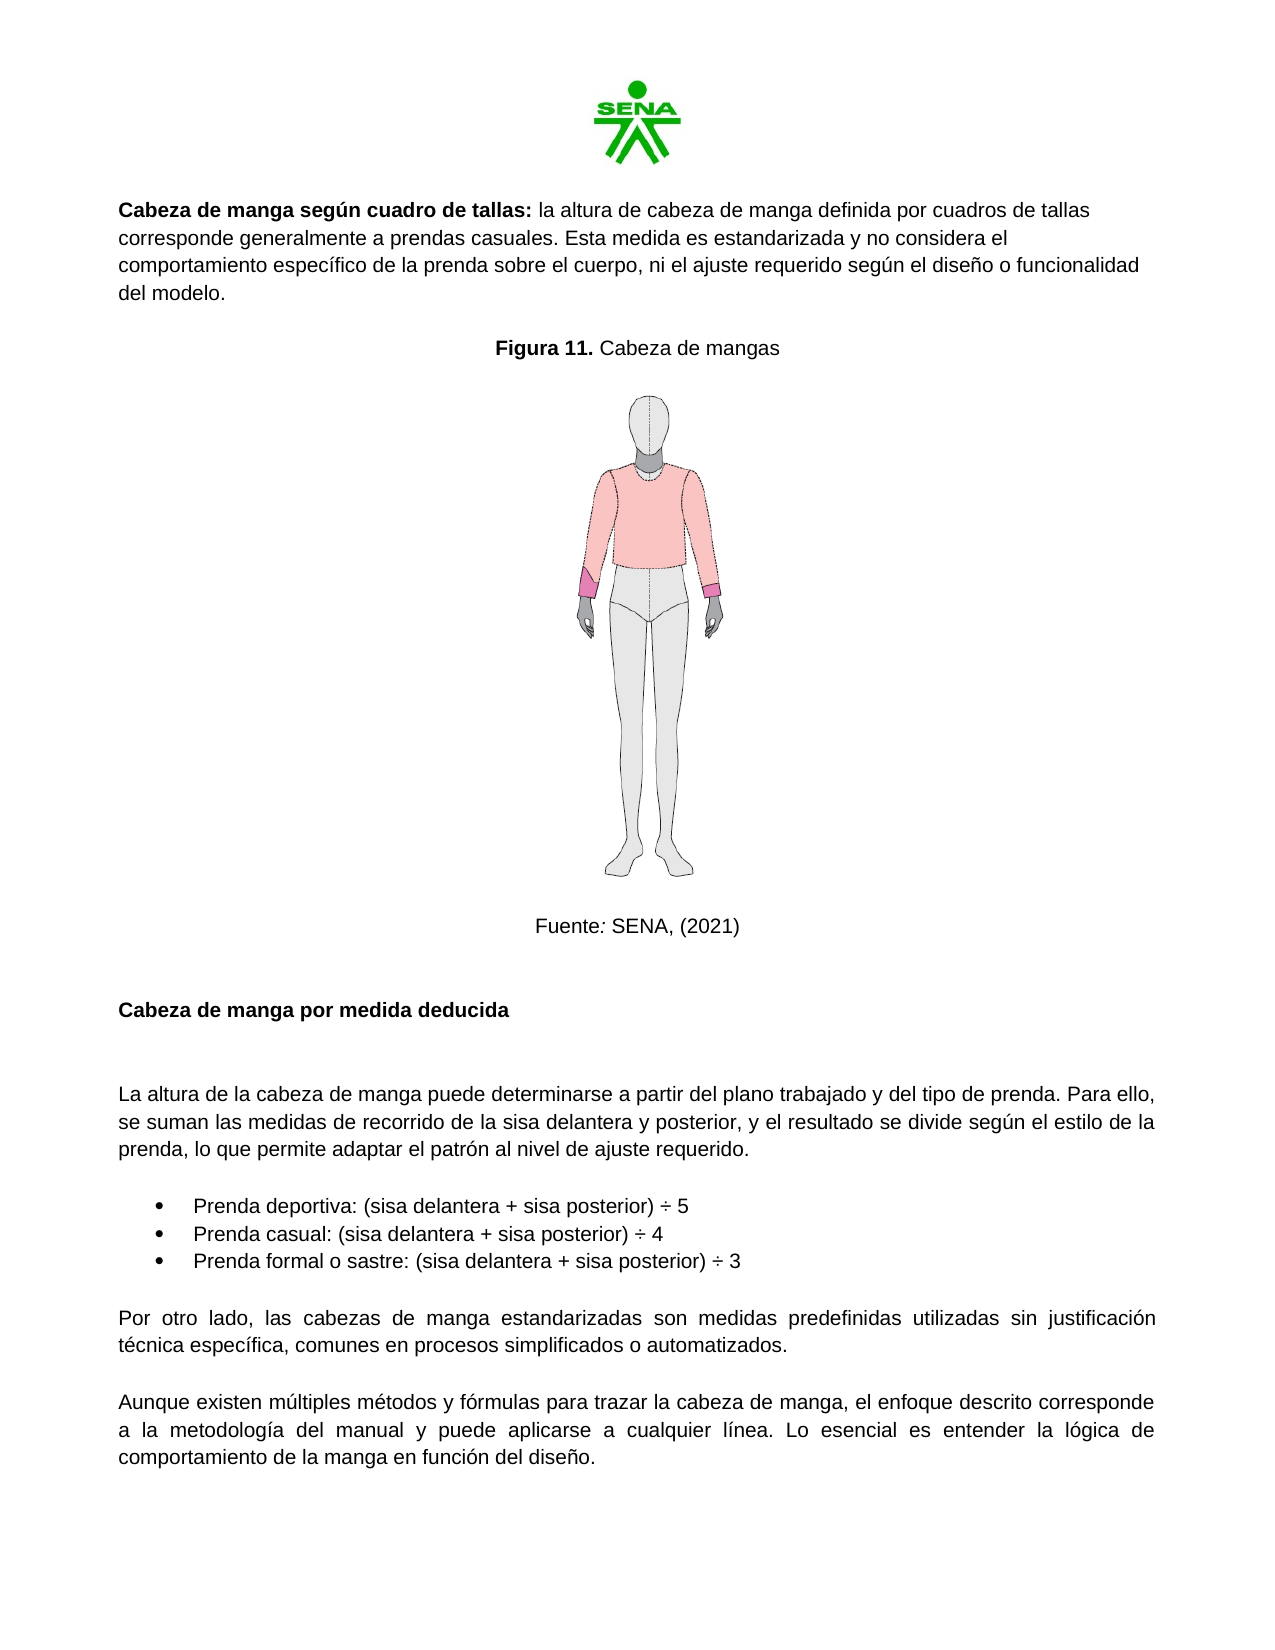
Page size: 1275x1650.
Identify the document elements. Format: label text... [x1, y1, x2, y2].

text Cabeza de manga según cuadro de tallas: la altura de cabeza de manga definida por cuadros de tallas corresponde generalmente a prendas casuales. Esta medida es estandarizada y no considera el comportamiento específico de la prenda sobre el cuerpo, ni el ajuste requerido según el diseño o funcionalidad del modelo. [118, 198, 1157, 304]
list Prenda casual: (sisa delantera + sisa posterior) ÷ 4 [156, 1221, 1157, 1246]
text Aunque existen múltiples métodos y fórmulas para trazar la cabeza de manga, el enfoque descrito corresponde a la metodología del manual y puede aplicarse a cualquier línea. Lo esencial es entender la lógica de comportamiento de la manga en función del diseño. [118, 1390, 1157, 1469]
text Figura 11. Cabeza de mangas [118, 335, 1157, 359]
text La altura de la cabeza de manga puede determinarse a partir del plano trabajado y del tipo de prenda. Para ello, se suman las medidas de recorrido de la sisa delantera y posterior, y el resultado se divide según el estilo de la prenda, lo que permite adaptar el patrón al nivel de ajuste requerido. [118, 1055, 1157, 1161]
picture [545, 390, 730, 883]
list Prenda formal o sastre: (sisa delantera + sisa posterior) ÷ 3 [156, 1249, 1157, 1273]
picture [588, 75, 687, 172]
text Por otro lado, las cabezas de manga estandarizadas son medidas predefinidas utilizadas sin justificación técnica específica, comunes en procesos simplificados o automatizados. [118, 1306, 1157, 1357]
text Fuente: SENA, (2021) [118, 914, 1157, 938]
text Cabeza de manga por medida deducida [118, 998, 1157, 1022]
list Prenda deportiva: (sisa delantera + sisa posterior) ÷ 5 [156, 1194, 1157, 1218]
